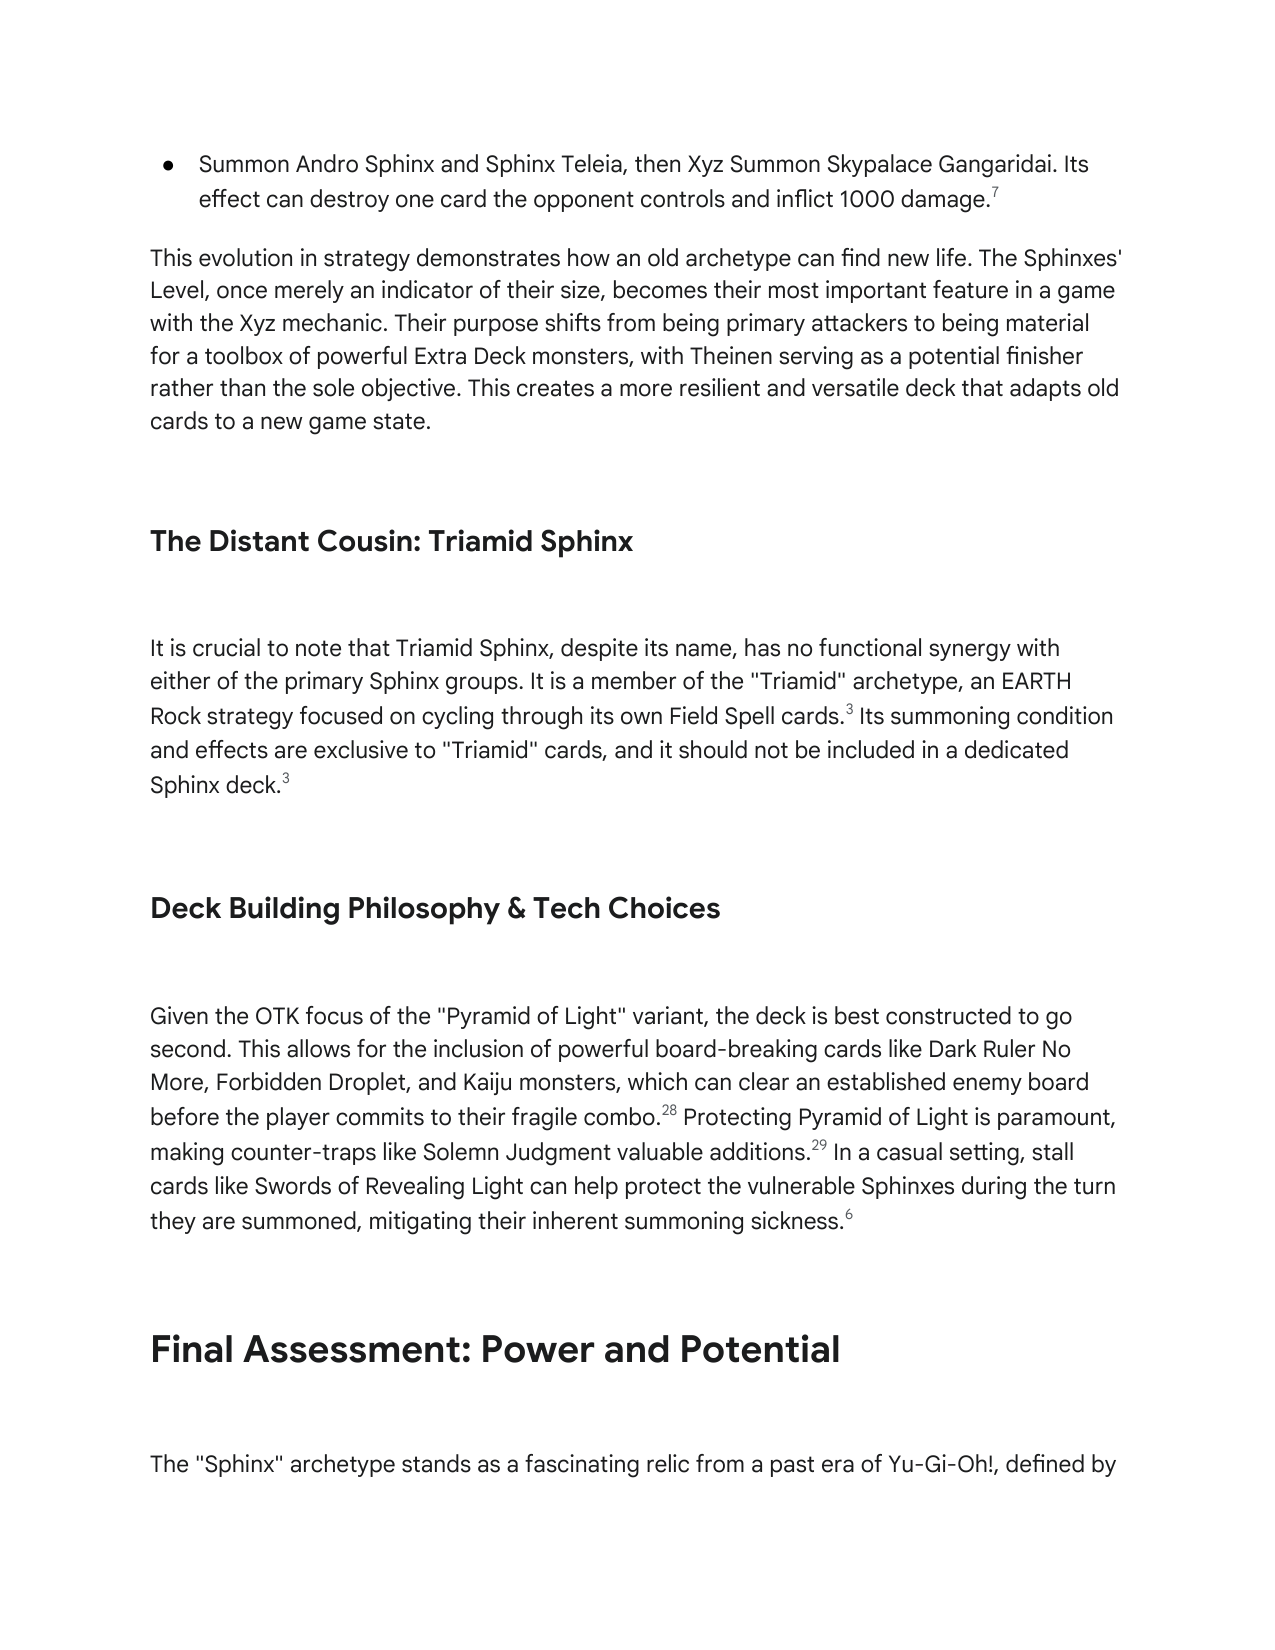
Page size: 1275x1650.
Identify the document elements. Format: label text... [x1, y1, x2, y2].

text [150, 1450, 1125, 1479]
subtitle Deck Building Philosophy & Tech Choices [150, 890, 1125, 927]
text It is crucial to note that Triamid Sphinx, despite its name, has no functional synergy with either of the primary Sphinx groups. It is a member of the "Triamid" archetype, an EARTH Rock strategy focused on cycling through its own Field Spell cards.3 Its summoning condition and effects are exclusive to "Triamid" cards, and it should not be included in a dedicated Sphinx deck.3 [150, 635, 1125, 800]
text This evolution in strategy demonstrates how an old archetype can find new life. The Sphinxes' Level, once merely an indicator of their size, becomes their most important feature in a game with the Xyz mechanic. Their purpose shifts from being primary attackers to being material for a toolbox of powerful Extra Deck monsters, with Theinen serving as a potential finisher rather than the sole objective. This creates a more resilient and versatile deck that adapts old cards to a new game state. [150, 244, 1125, 436]
list Summon Andro Sphinx and Sphinx Teleia, then Xyz Summon Skypalace Gangaridai. Its effect can destroy one card the opponent controls and inflict 1000 damage.7 [161, 150, 1125, 214]
subtitle The Distant Cousin: Triamid Sphinx [150, 523, 1125, 559]
subtitle Final Assessment: Power and Potential [150, 1326, 1125, 1373]
text Given the OTK focus of the "Pyramid of Light" variant, the deck is best constructed to go second. This allows for the inclusion of powerful board-breaking cards like Dark Ruler No More, Forbidden Droplet, and Kaiju monsters, which can clear an established enemy board before the player commits to their fragile combo.28 Protecting Pyramid of Light is paramount, making counter-traps like Solemn Judgment valuable additions.29 In a casual setting, stall cards like Swords of Revealing Light can help protect the vulnerable Sphinxes during the turn they are summoned, mitigating their inherent summoning sickness.6 [150, 1002, 1125, 1236]
